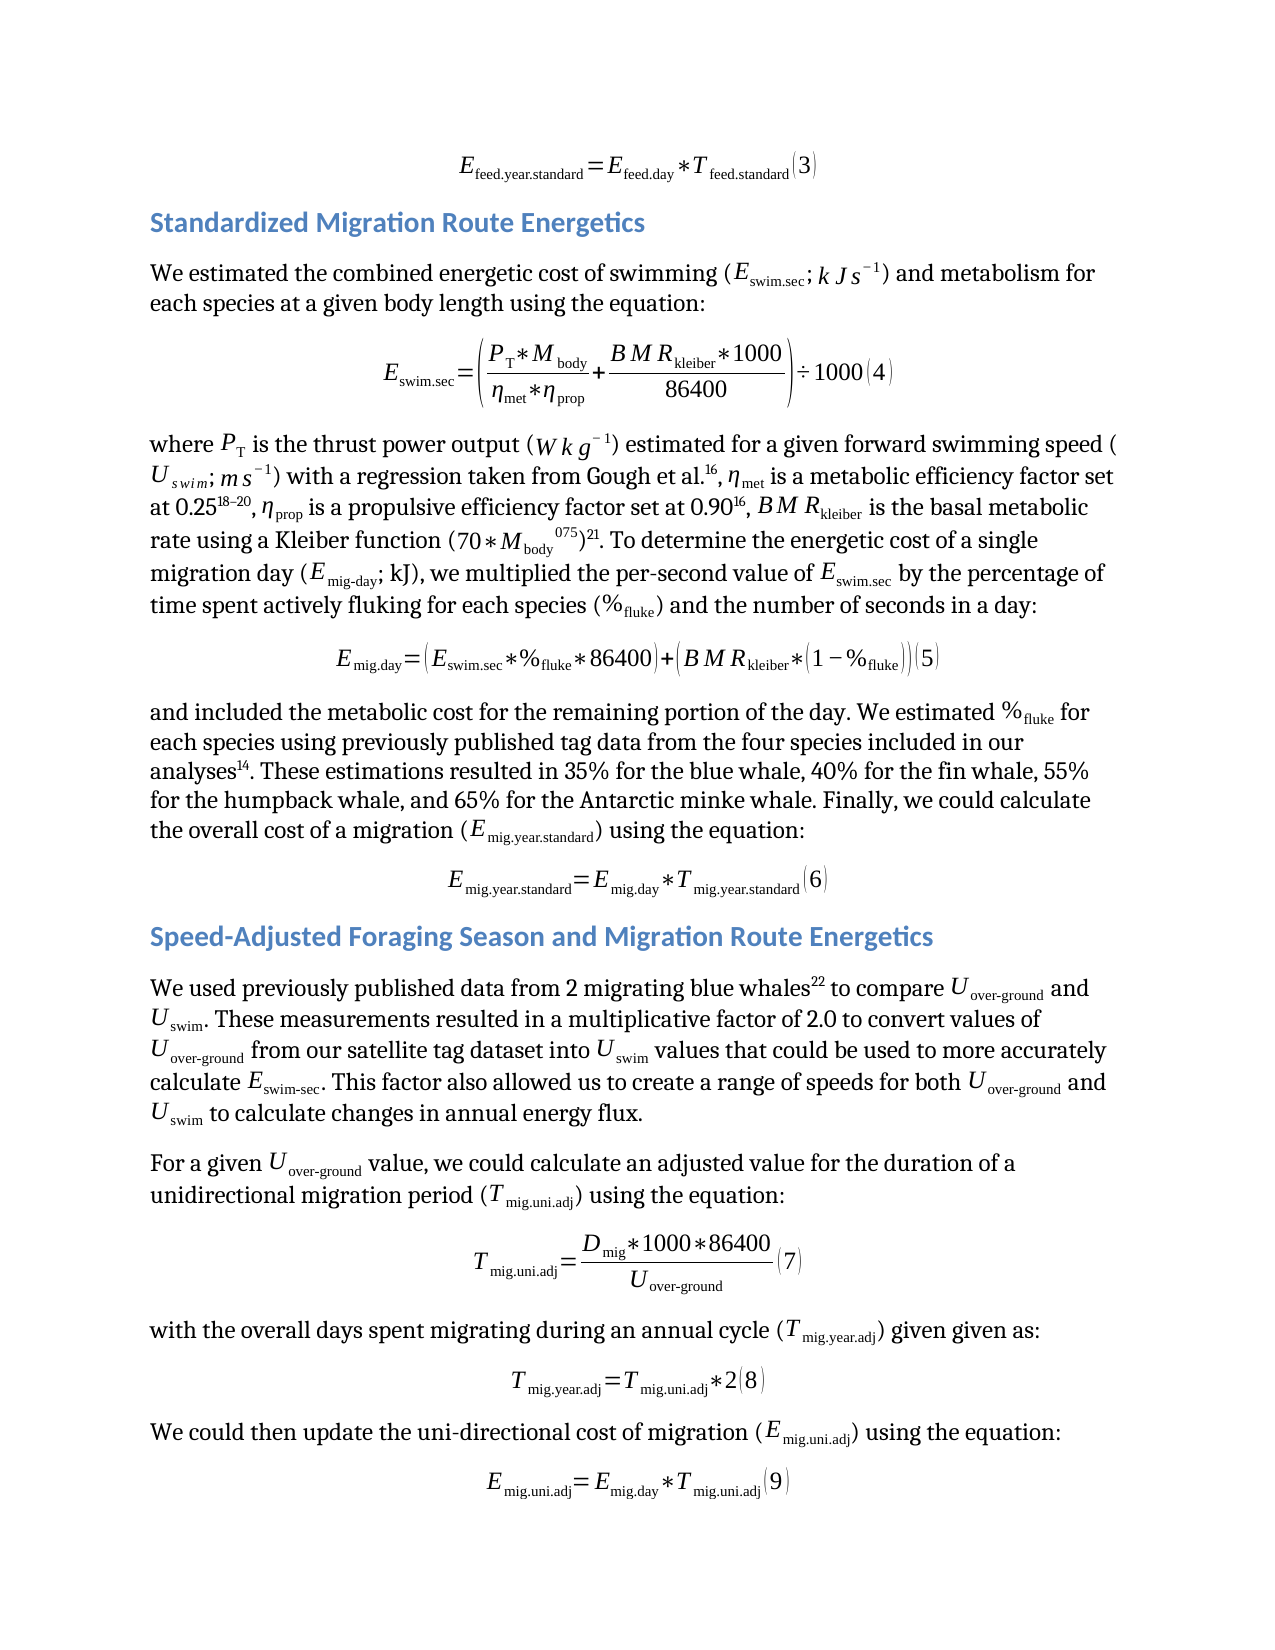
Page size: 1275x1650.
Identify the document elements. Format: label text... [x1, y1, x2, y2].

text We used previously published data from 2 migrating blue whales22 to compare and . These measurements resulted in a multiplicative factor of 2.0 to convert values of from our satellite tag dataset into values that could be used to more accurately calculate . This factor also allowed us to create a range of speeds for both and to calculate changes in annual energy flux. [150, 972, 1125, 1129]
text We estimated the combined energetic cost of swimming (; ) and metabolism for each species at a given body length using the equation: [150, 258, 1125, 318]
text and included the metabolic cost for the remaining portion of the day. We estimated for each species using previously published tag data from the four species included in our analyses14. These estimations resulted in 35% for the blue whale, 40% for the fin whale, 55% for the humpback whale, and 65% for the Antarctic minke whale. Finally, we could calculate the overall cost of a migration () using the equation: [150, 697, 1125, 846]
text with the overall days spent migrating during an annual cycle () given given as: [150, 1314, 1125, 1346]
subtitle Standardized Migration Route Energetics [150, 204, 1125, 239]
text where is the thrust power output () estimated for a given forward swimming speed (; ) with a regression taken from Gough et al.16, is a metabolic efficiency factor set at 0.2518–20, is a propulsive efficiency factor set at 0.9016, is the basal metabolic rate using a Kleiber function ()21. To determine the energetic cost of a single migration day (; kJ), we multiplied the per-second value of by the percentage of time spent actively fluking for each species () and the number of seconds in a day: [150, 429, 1125, 621]
subtitle Speed-Adjusted Foraging Season and Migration Route Energetics [150, 918, 1125, 954]
text We could then update the uni-directional cost of migration () using the equation: [150, 1416, 1125, 1447]
text For a given value, we could calculate an adjusted value for the duration of a unidirectional migration period () using the equation: [150, 1148, 1125, 1211]
